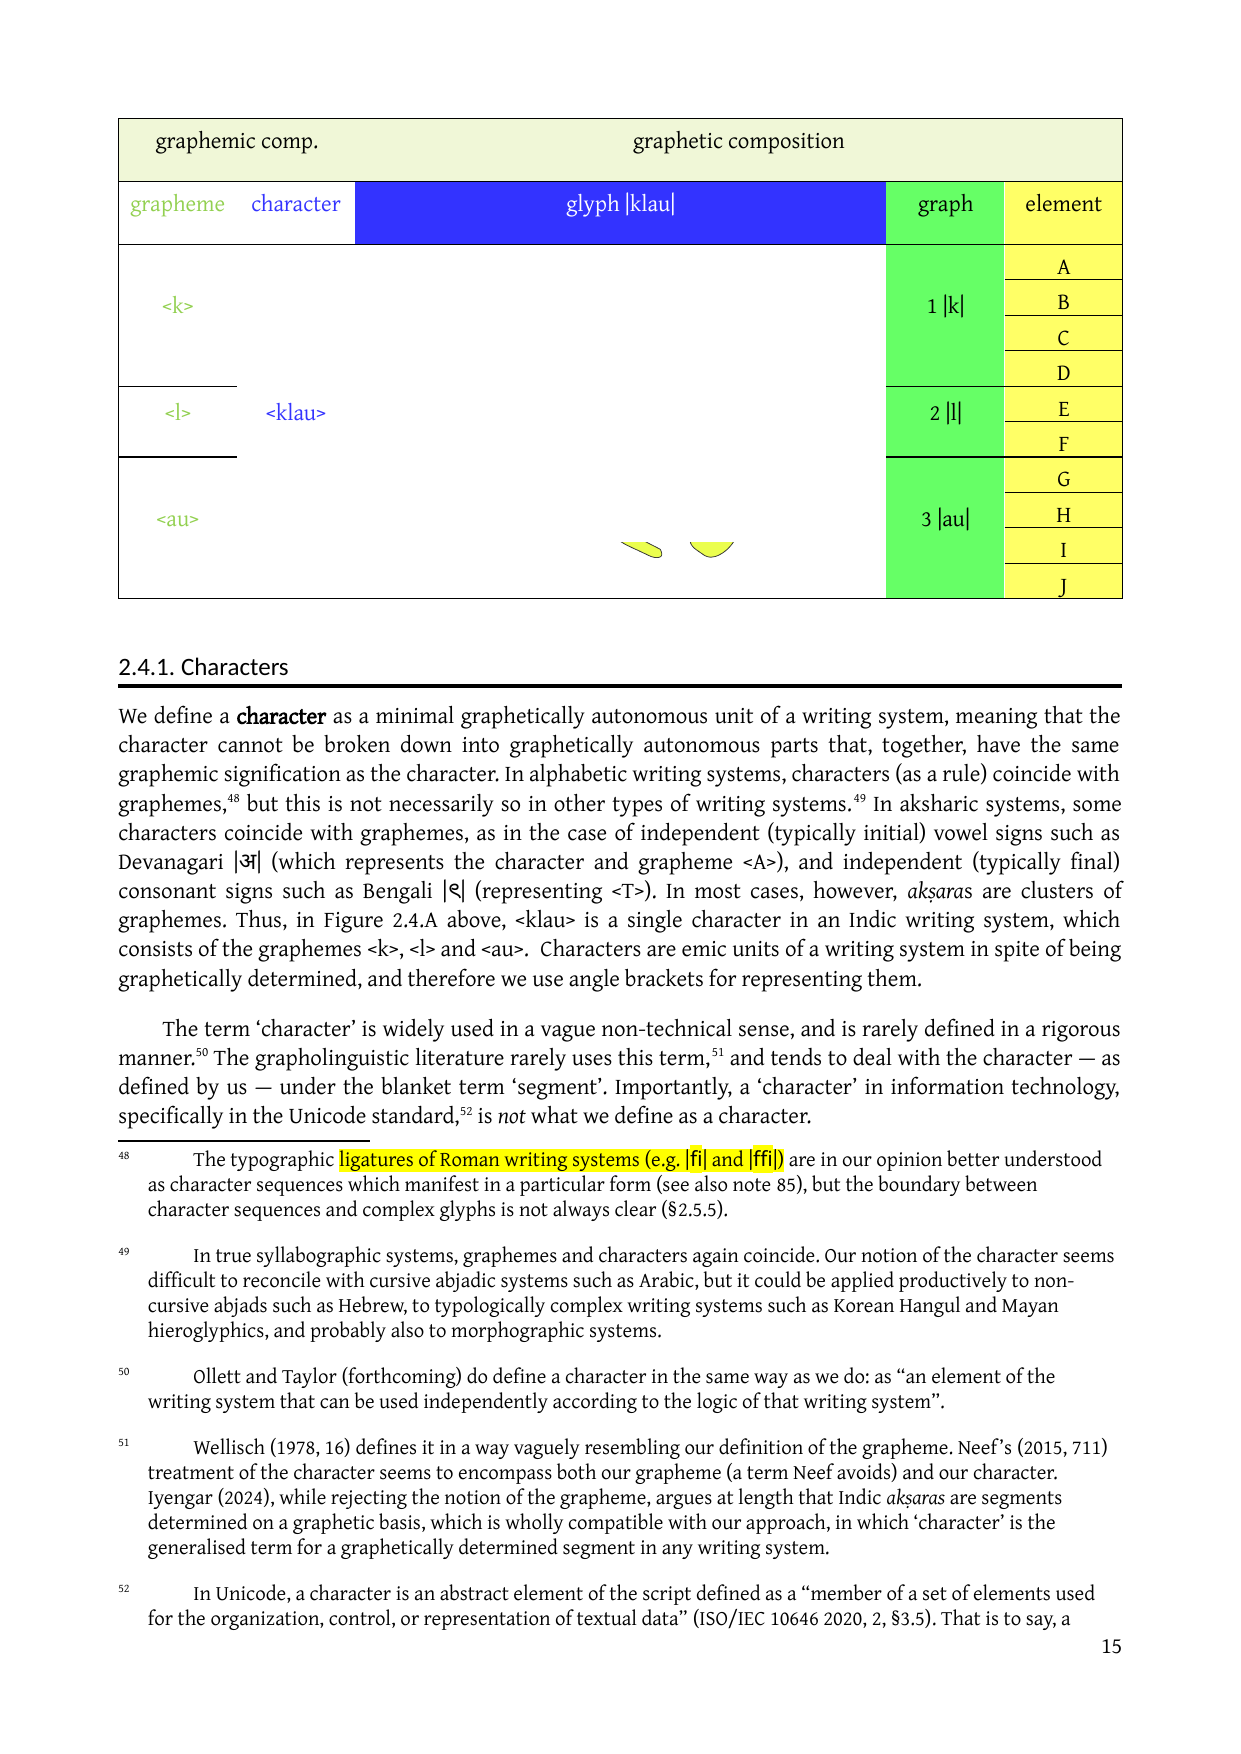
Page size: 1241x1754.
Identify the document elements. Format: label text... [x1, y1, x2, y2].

text We define a character as a minimal graphetically autonomous unit of a writing system, meaning that the character cannot be broken down into graphetically autonomous parts that, together, have the same graphemic signification as the character. In alphabetic writing systems, characters (as a rule) coincide with graphemes, but this is not necessarily so in other types of writing systems. In aksharic systems, some characters coincide with graphemes, as in the case of independent (typically initial) vowel signs such as Devanagari |अ| (which represents the character and grapheme <A>), and independent (typically final) consonant signs such as Bengali |ৎ| (representing <T>). In most cases, however, akṣaras are clusters of graphemes. Thus, in Figure 2.4.A above, <klau> is a single character in an Indic writing system, which consists of the graphemes <k>, <l> and <au>. Characters are emic units of a writing system in spite of being graphetically determined, and therefore we use angle brackets for representing them. [118, 700, 1122, 992]
table_cell element [1005, 182, 1122, 244]
table_cell 1 |k| [886, 245, 1004, 386]
table_cell A [1005, 245, 1122, 279]
table_cell G [1005, 458, 1122, 492]
table_cell I [1005, 528, 1122, 563]
table_cell <klau> [237, 245, 355, 598]
table_cell [355, 245, 886, 598]
table_cell <au> [119, 458, 237, 598]
text The term ‘character’ is widely used in a vague non-technical sense, and is rarely defined in a rigorous manner. The grapholinguistic literature rarely uses this term, and tends to deal with the character — as defined by us — under the blanket term ‘segment’. Importantly, a ‘character’ in information technology, specifically in the Unicode standard, is not what we define as a character. [118, 1013, 1122, 1129]
picture [370, 542, 872, 566]
table_cell <k> [119, 245, 237, 386]
table_cell 3 |au| [886, 458, 1004, 598]
table_cell <l> [119, 387, 237, 456]
table_cell graph [886, 182, 1004, 244]
table_cell grapheme [119, 182, 237, 244]
table_cell F [1005, 422, 1122, 456]
table_cell graphetic composition [355, 119, 1122, 181]
table_cell B [1005, 280, 1122, 315]
table_cell J [1005, 564, 1122, 598]
table_cell character [237, 182, 355, 244]
table_cell graphemic comp. [119, 119, 355, 181]
table_cell H [1005, 493, 1122, 527]
table_cell C [1005, 316, 1122, 350]
subtitle Characters [118, 649, 1122, 684]
table_cell E [1005, 387, 1122, 421]
table_cell 2 |l| [886, 387, 1004, 456]
table_cell D [1005, 351, 1122, 386]
table_cell glyph |klau| [355, 182, 886, 244]
